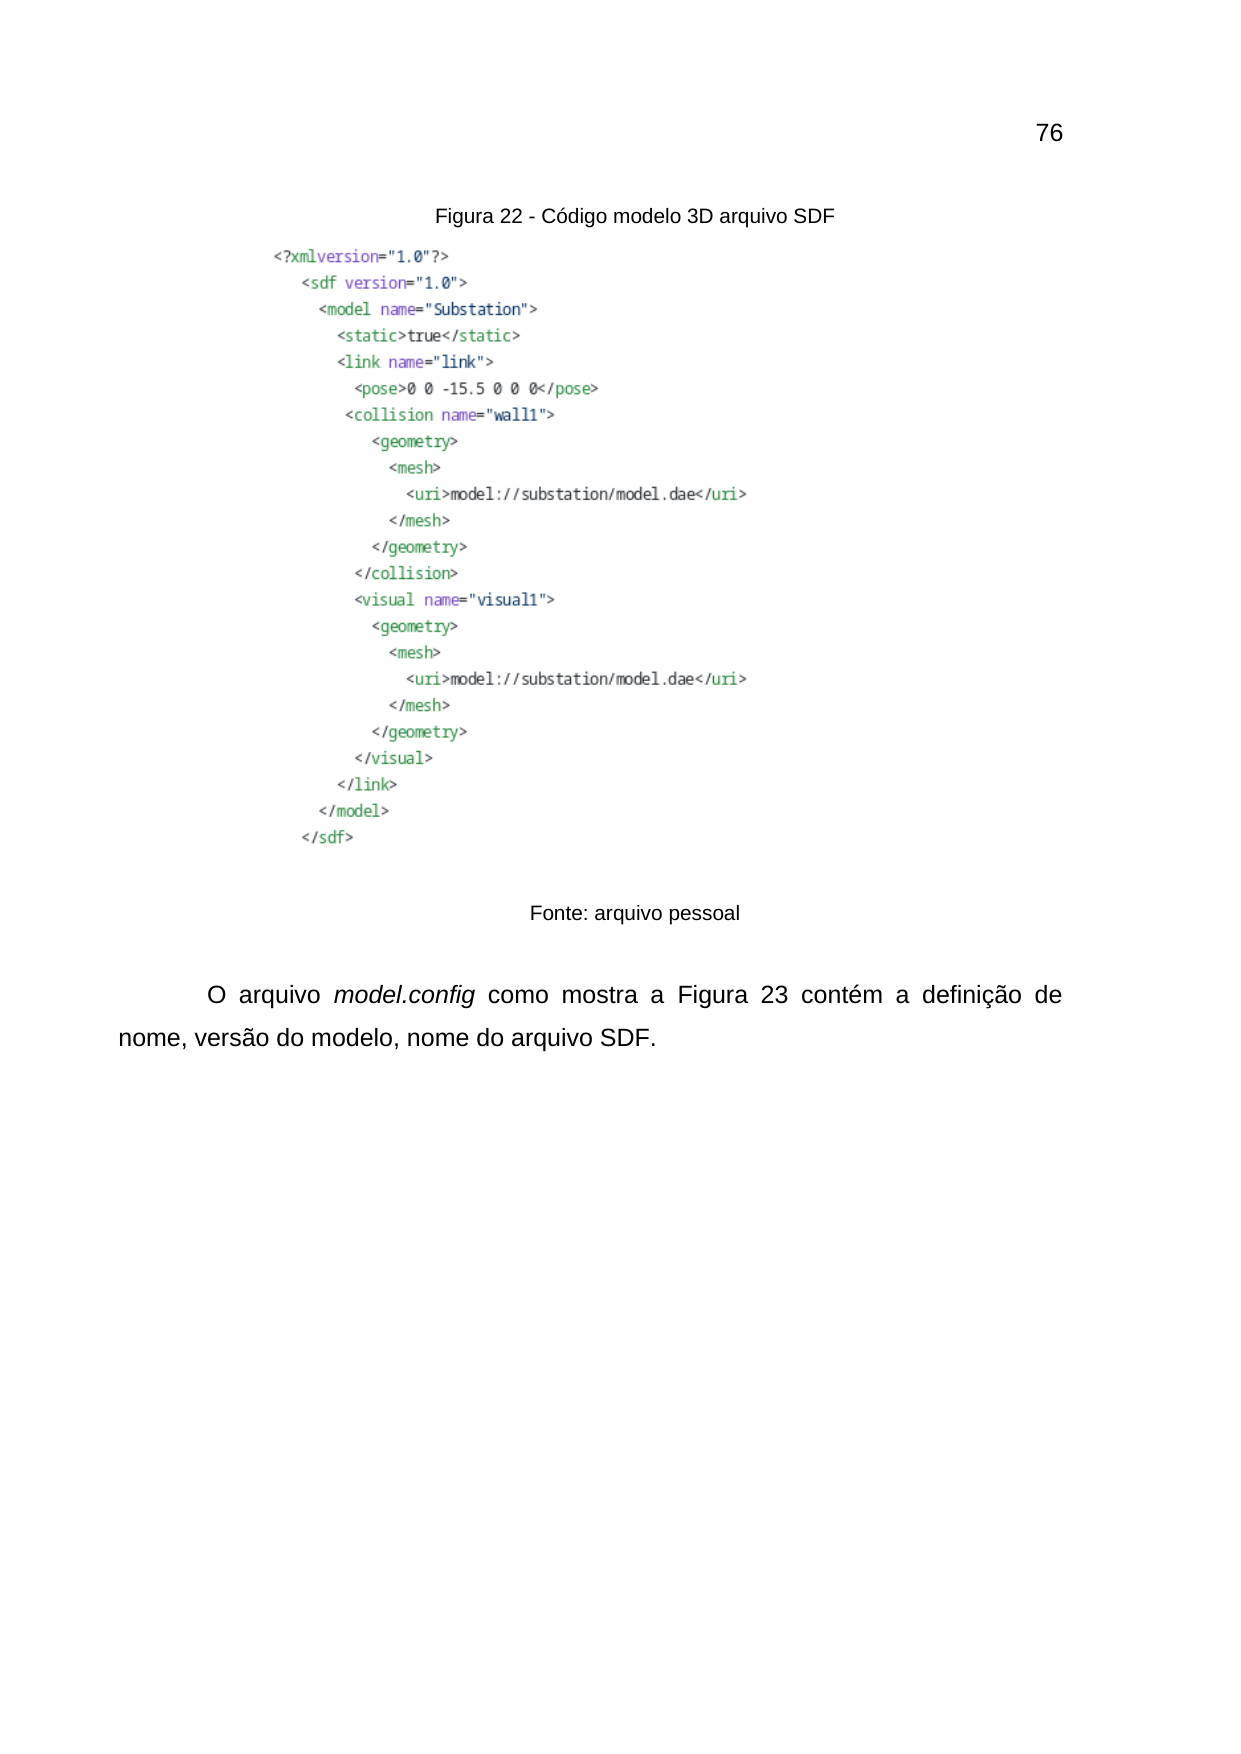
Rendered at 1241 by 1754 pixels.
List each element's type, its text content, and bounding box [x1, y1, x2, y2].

text Fonte: arquivo pessoal [118, 901, 1063, 925]
text Figura 22 - Código modelo 3D arquivo SDF [118, 204, 1063, 228]
text O arquivo model.config como mostra a Figura 23 contém a definição de nome, versão do modelo, nome do arquivo SDF. [118, 980, 1063, 1052]
